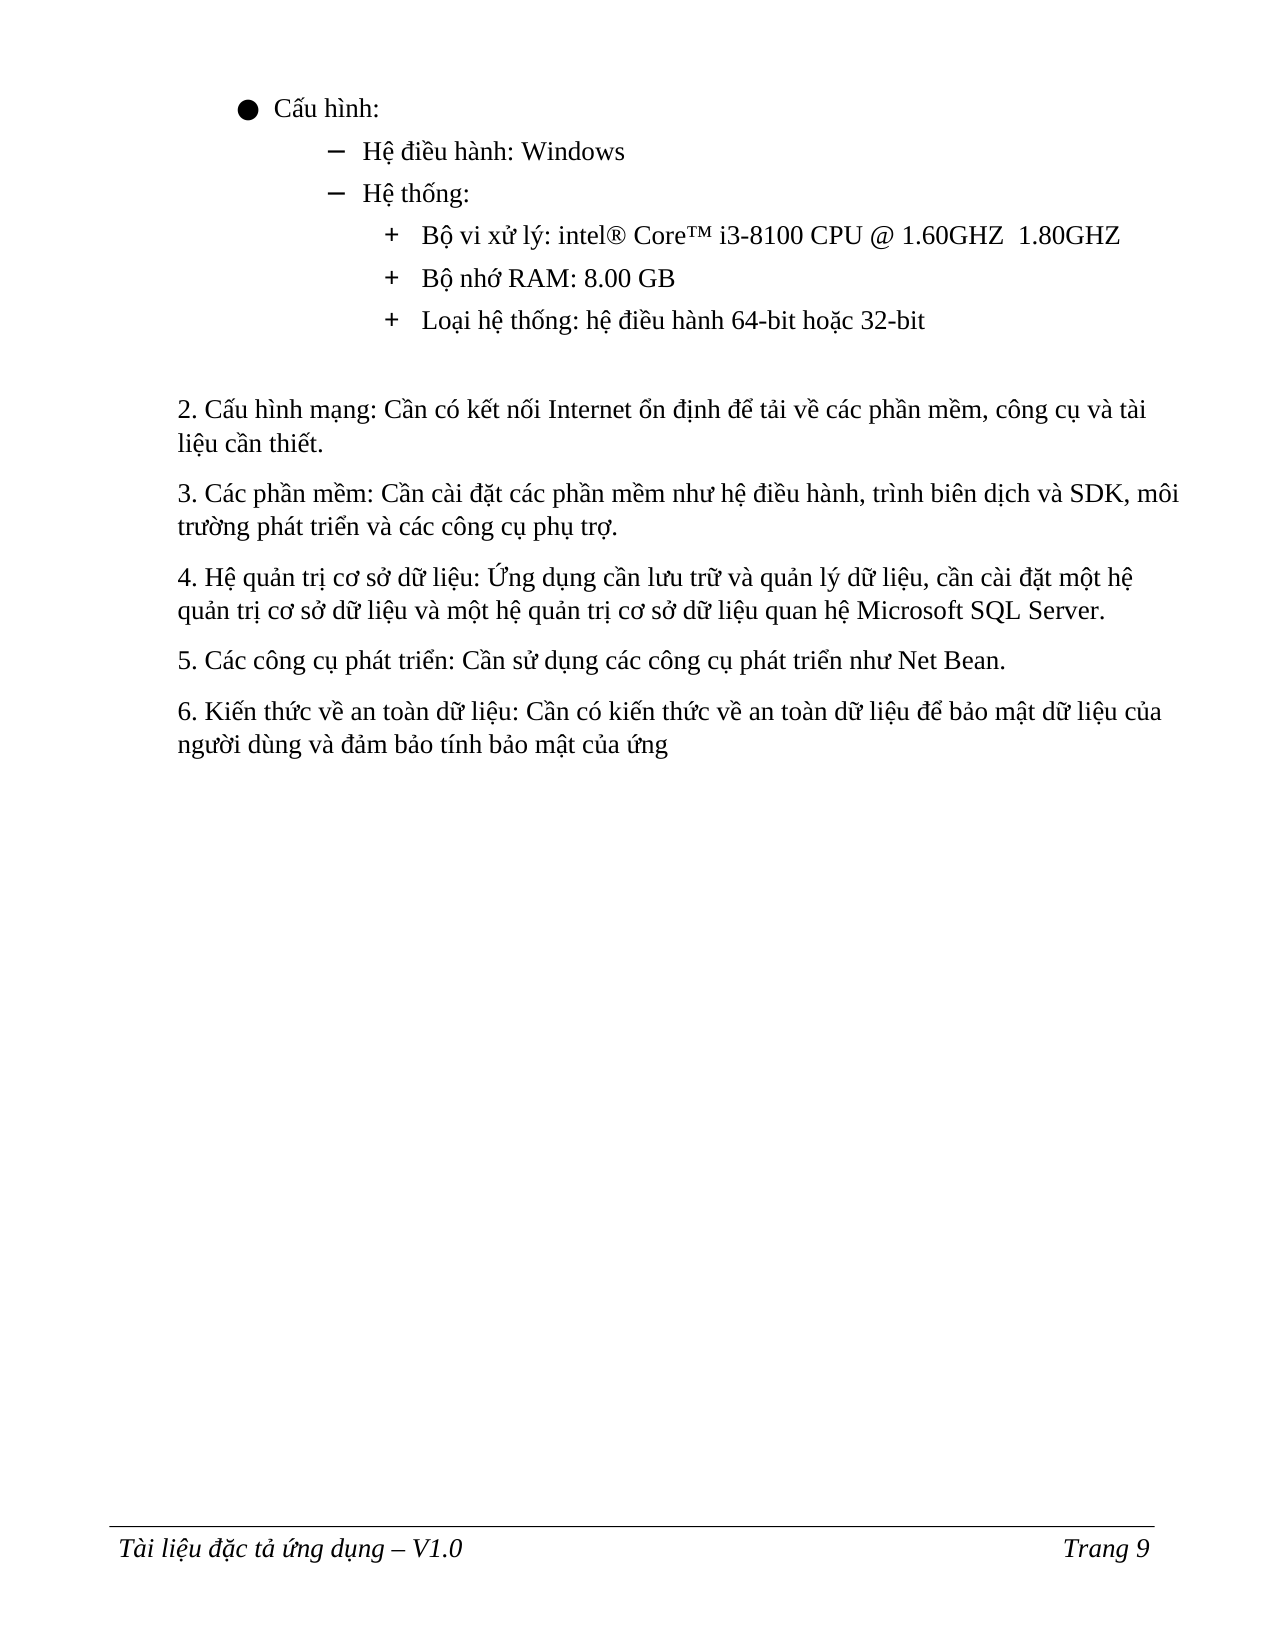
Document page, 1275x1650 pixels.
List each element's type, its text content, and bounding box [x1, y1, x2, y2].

list Cấu hình: [236, 89, 1186, 126]
text 3. Các phần mềm: Cần cài đặt các phần mềm như hệ điều hành, trình biên dịch và SDK, môi trường phát triển và các công cụ phụ trợ. [177, 477, 1186, 542]
list Bộ vi xử lý: intel® Core™ i3-8100 CPU @ 1.60GHZ 1.80GHZ [384, 216, 1186, 253]
list Hệ điều hành: Windows [325, 131, 1186, 168]
text 2. Cấu hình mạng: Cần có kết nối Internet ổn định để tải về các phần mềm, công cụ và tài liệu cần thiết. [177, 393, 1186, 458]
list Loại hệ thống: hệ điều hành 64-bit hoặc 32-bit [384, 301, 1186, 337]
list Bộ nhớ RAM: 8.00 GB [384, 258, 1186, 295]
text 4. Hệ quản trị cơ sở dữ liệu: Ứng dụng cần lưu trữ và quản lý dữ liệu, cần cài đặt một hệ quản trị cơ sở dữ liệu và một hệ quản trị cơ sở dữ liệu quan hệ Microsoft SQL Server. [177, 561, 1186, 625]
text 5. Các công cụ phát triển: Cần sử dụng các công cụ phát triển như Net Bean. [177, 644, 1186, 676]
list Hệ thống: [325, 173, 1186, 210]
text 6. Kiến thức về an toàn dữ liệu: Cần có kiến thức về an toàn dữ liệu để bảo mật dữ liệu của người dùng và đảm bảo tính bảo mật của ứng [177, 695, 1186, 759]
